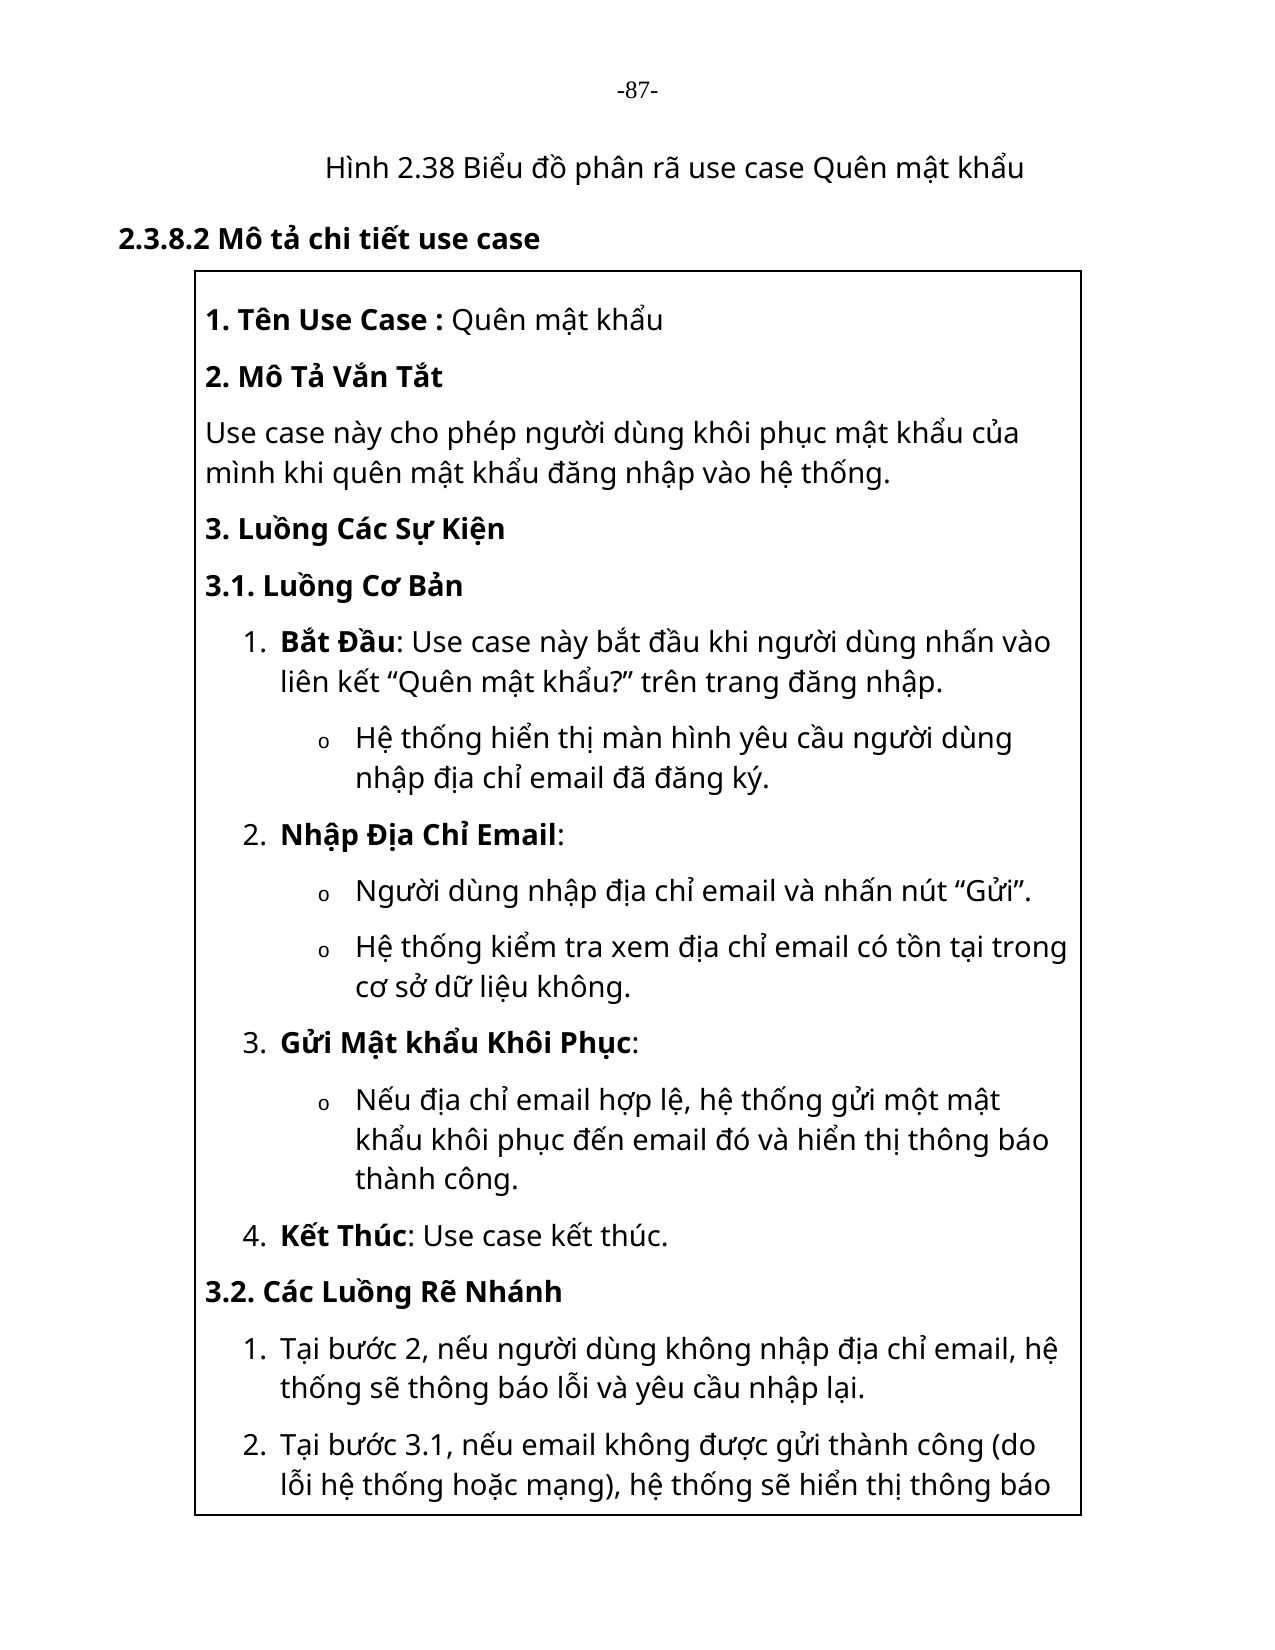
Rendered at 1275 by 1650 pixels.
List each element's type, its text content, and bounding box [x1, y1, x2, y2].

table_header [196, 272, 1080, 1514]
subtitle 2.3.8.2 Mô tả chi tiết use case [118, 218, 1157, 258]
text Hình 2.38 Biểu đồ phân rã use case Quên mật khẩu [193, 148, 1157, 187]
